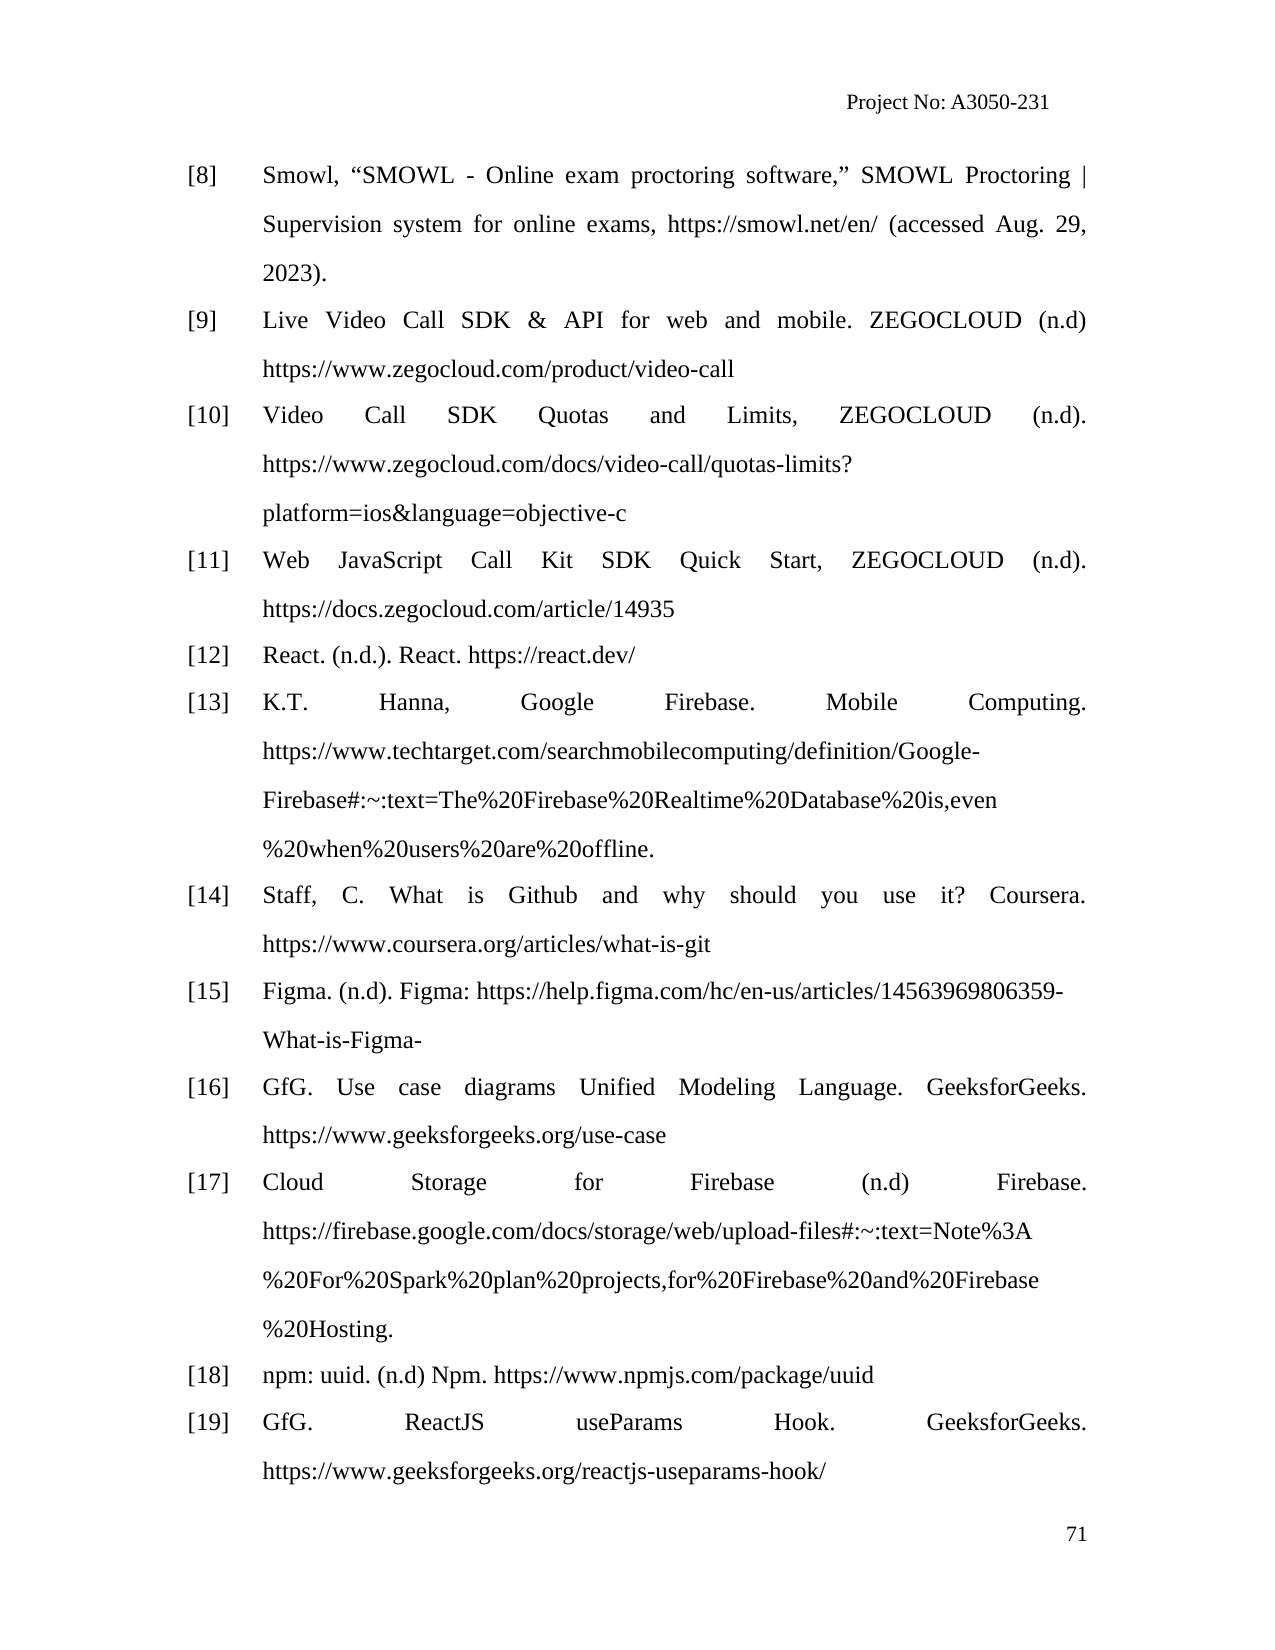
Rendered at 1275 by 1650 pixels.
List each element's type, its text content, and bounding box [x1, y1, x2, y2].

text [8] Smowl, “SMOWL - Online exam proctoring software,” SMOWL Proctoring | Supervision system for online exams, https://smowl.net/en/ (accessed Aug. 29, 2023). [187, 159, 1087, 289]
text [9] Live Video Call SDK & API for web and mobile. ZEGOCLOUD (n.d) https://www.zegocloud.com/product/video-call [187, 303, 1087, 384]
text [12] React. (n.d.). React. https://react.dev/ [187, 639, 1087, 671]
text [15] Figma. (n.d). Figma: https://help.figma.com/hc/en-us/articles/14563969806359-What-is-Figma- [187, 974, 1087, 1056]
text [16] GfG. Use case diagrams Unified Modeling Language. GeeksforGeeks. https://www.geeksforgeeks.org/use-case [187, 1070, 1087, 1151]
text [19] GfG. ReactJS useParams Hook. GeeksforGeeks. https://www.geeksforgeeks.org/reactjs-useparams-hook/ [187, 1406, 1087, 1487]
text [18] npm: uuid. (n.d) Npm. https://www.npmjs.com/package/uuid [187, 1359, 1087, 1391]
text [14] Staff, C. What is Github and why should you use it? Coursera. https://www.coursera.org/articles/what-is-git [187, 879, 1087, 960]
text [17] Cloud Storage for Firebase (n.d) Firebase. https://firebase.google.com/docs/storage/web/upload-files#:~:text=Note%3A%20For%20Spark%20plan%20projects,for%20Firebase%20and%20Firebase%20Hosting. [187, 1166, 1087, 1344]
text [13] K.T. Hanna, Google Firebase. Mobile Computing. https://www.techtarget.com/searchmobilecomputing/definition/Google-Firebase#:~:text=The%20Firebase%20Realtime%20Database%20is,even%20when%20users%20are%20offline. [187, 686, 1087, 864]
text [10] Video Call SDK Quotas and Limits, ZEGOCLOUD (n.d). https://www.zegocloud.com/docs/video-call/quotas-limits?platform=ios&language=objective-c [187, 399, 1087, 529]
text [11] Web JavaScript Call Kit SDK Quick Start, ZEGOCLOUD (n.d). https://docs.zegocloud.com/article/14935 [187, 543, 1087, 624]
